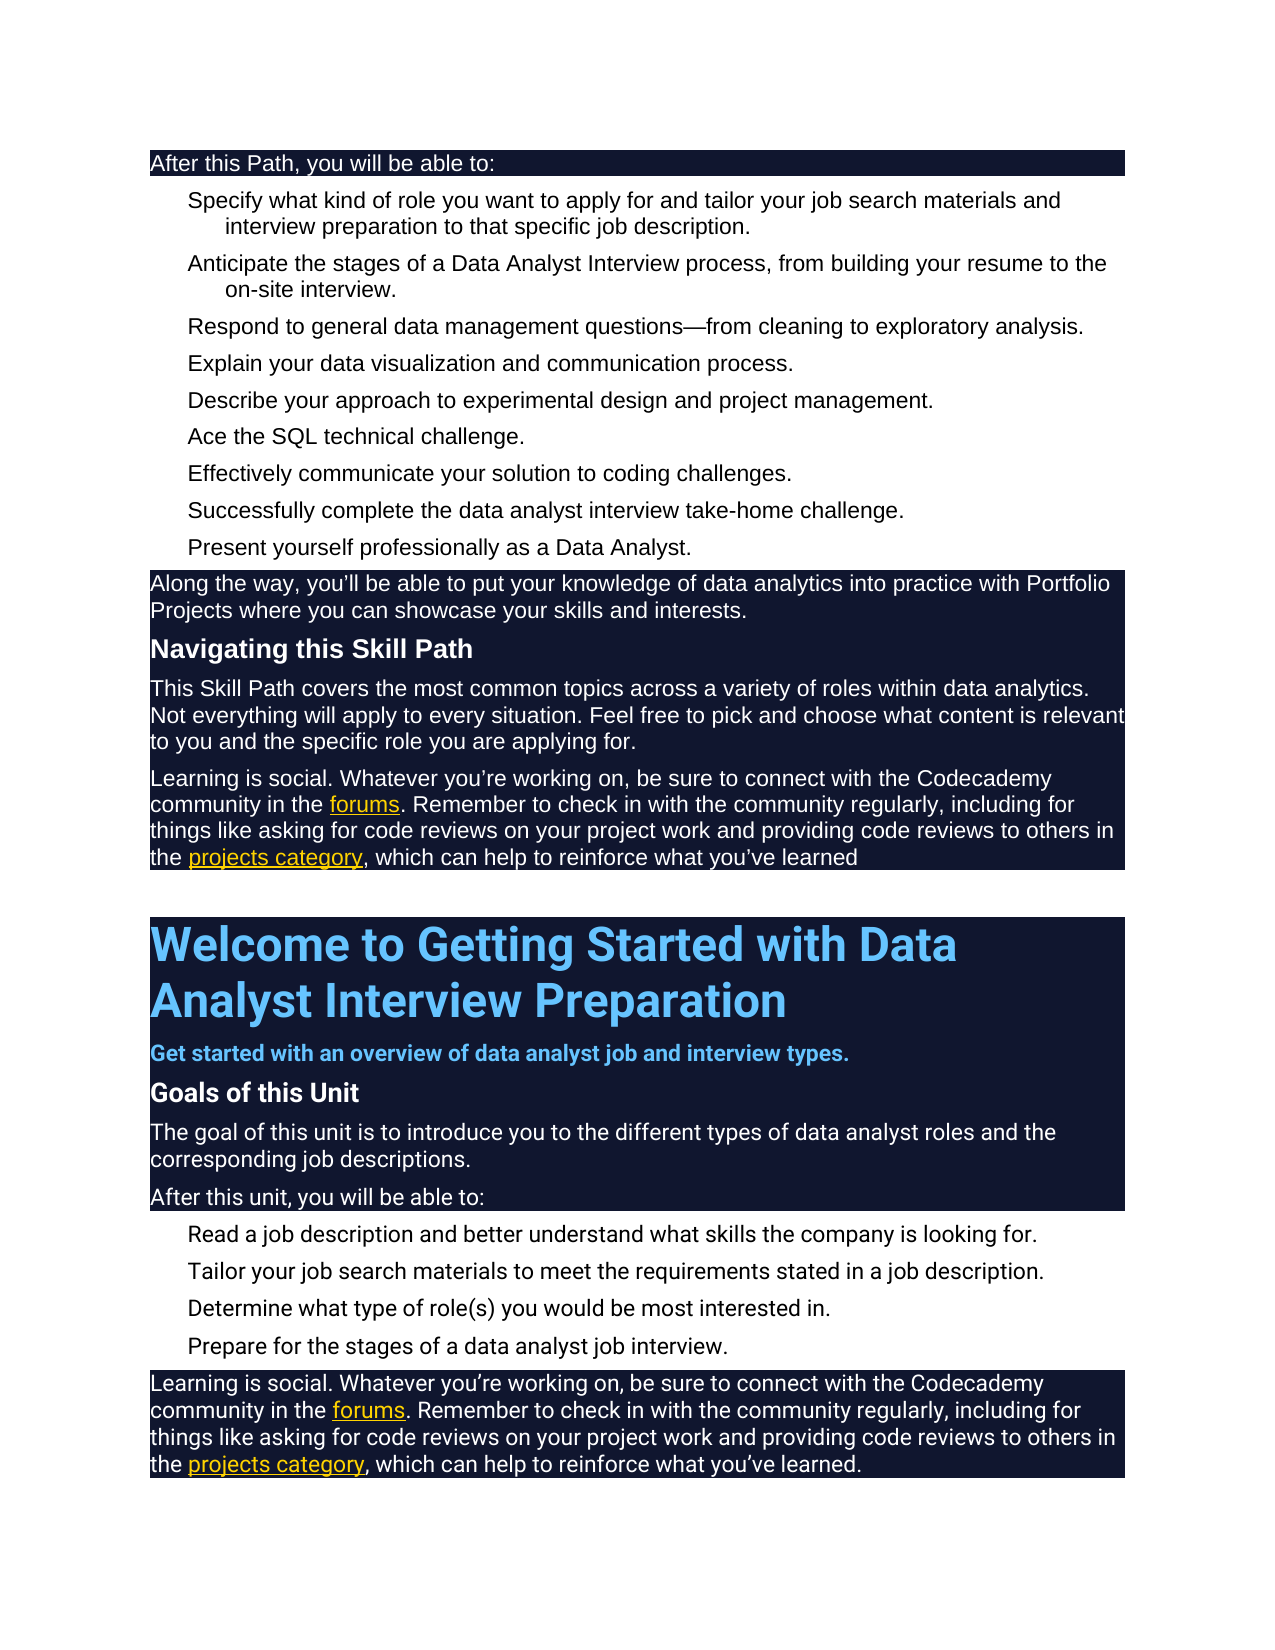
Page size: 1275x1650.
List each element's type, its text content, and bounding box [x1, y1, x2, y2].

list Read a job description and better understand what skills the company is looking for. [187, 1221, 1125, 1248]
text Learning is social. Whatever you’re working on, be sure to connect with the Codecademy community in the forums. Remember to check in with the community regularly, including for things like asking for code reviews on your project work and providing code reviews to others in the projects category, which can help to reinforce what you’ve learned [150, 765, 1125, 870]
text After this Path, you will be able to: [150, 150, 1125, 176]
subtitle Navigating this Skill Path [150, 633, 1125, 665]
text The goal of this unit is to introduce you to the different types of data analyst roles and the corresponding job descriptions. [150, 1119, 1125, 1173]
list Effectively communicate your solution to coding challenges. [187, 460, 1125, 486]
subtitle Welcome to Getting Started with Data Analyst Interview Preparation [150, 917, 1125, 1029]
text After this unit, you will be able to: [150, 1184, 1125, 1211]
list Successfully complete the data analyst interview take-home challenge. [187, 497, 1125, 523]
text Get started with an overview of data analyst job and interview types. [150, 1040, 1125, 1067]
list Determine what type of role(s) you would be most interested in. [187, 1296, 1125, 1322]
subtitle Goals of this Unit [150, 1077, 1125, 1109]
list Specify what kind of role you want to apply for and tailor your job search materials and interview preparation to that specific job description. [187, 187, 1125, 239]
list Anticipate the stages of a Data Analyst Interview process, from building your resume to the on-site interview. [187, 250, 1125, 303]
list Explain your data visualization and communication process. [187, 350, 1125, 376]
text Along the way, you’ll be able to put your knowledge of data analytics into practice with Portfolio Projects where you can showcase your skills and interests. [150, 570, 1125, 623]
list Respond to general data management questions—from cleaning to exploratory analysis. [187, 313, 1125, 339]
text Learning is social. Whatever you’re working on, be sure to connect with the Codecademy community in the forums. Remember to check in with the community regularly, including for things like asking for code reviews on your project work and providing code reviews to others in the projects category, which can help to reinforce what you’ve learned. [150, 1370, 1125, 1478]
list Present yourself professionally as a Data Analyst. [187, 534, 1125, 560]
list Describe your approach to experimental design and project management. [187, 387, 1125, 413]
text This Skill Path covers the most common topics across a variety of roles within data analytics. Not everything will apply to every situation. Feel free to pick and choose what content is relevant to you and the specific role you are applying for. [150, 675, 1125, 754]
list Prepare for the stages of a data analyst job interview. [187, 1333, 1125, 1360]
list Ace the SQL technical challenge. [187, 423, 1125, 450]
list Tailor your job search materials to meet the requirements stated in a job description. [187, 1258, 1125, 1285]
